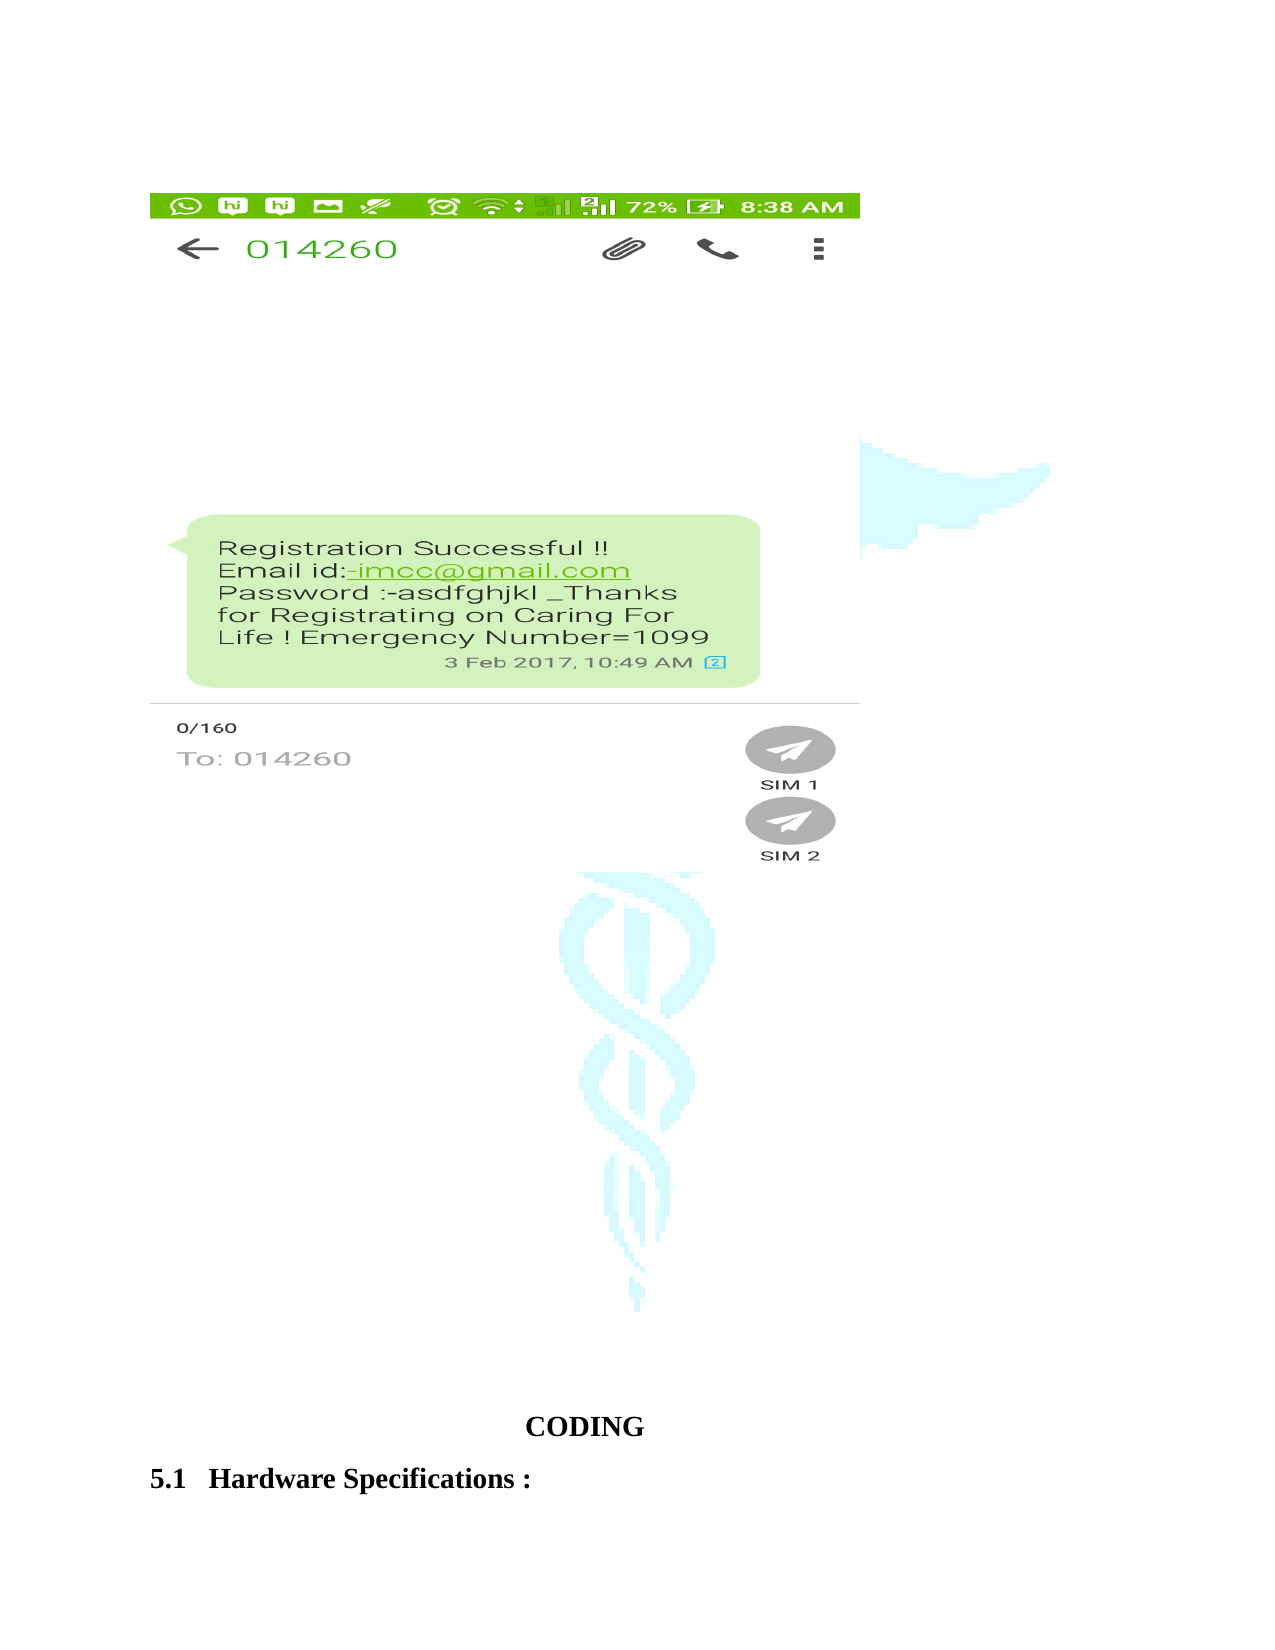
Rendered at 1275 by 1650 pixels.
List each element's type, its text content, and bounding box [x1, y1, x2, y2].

picture [150, 193, 860, 872]
text 5.1 Hardware Specifications : [150, 1462, 1125, 1495]
text CODING [150, 1409, 1125, 1442]
